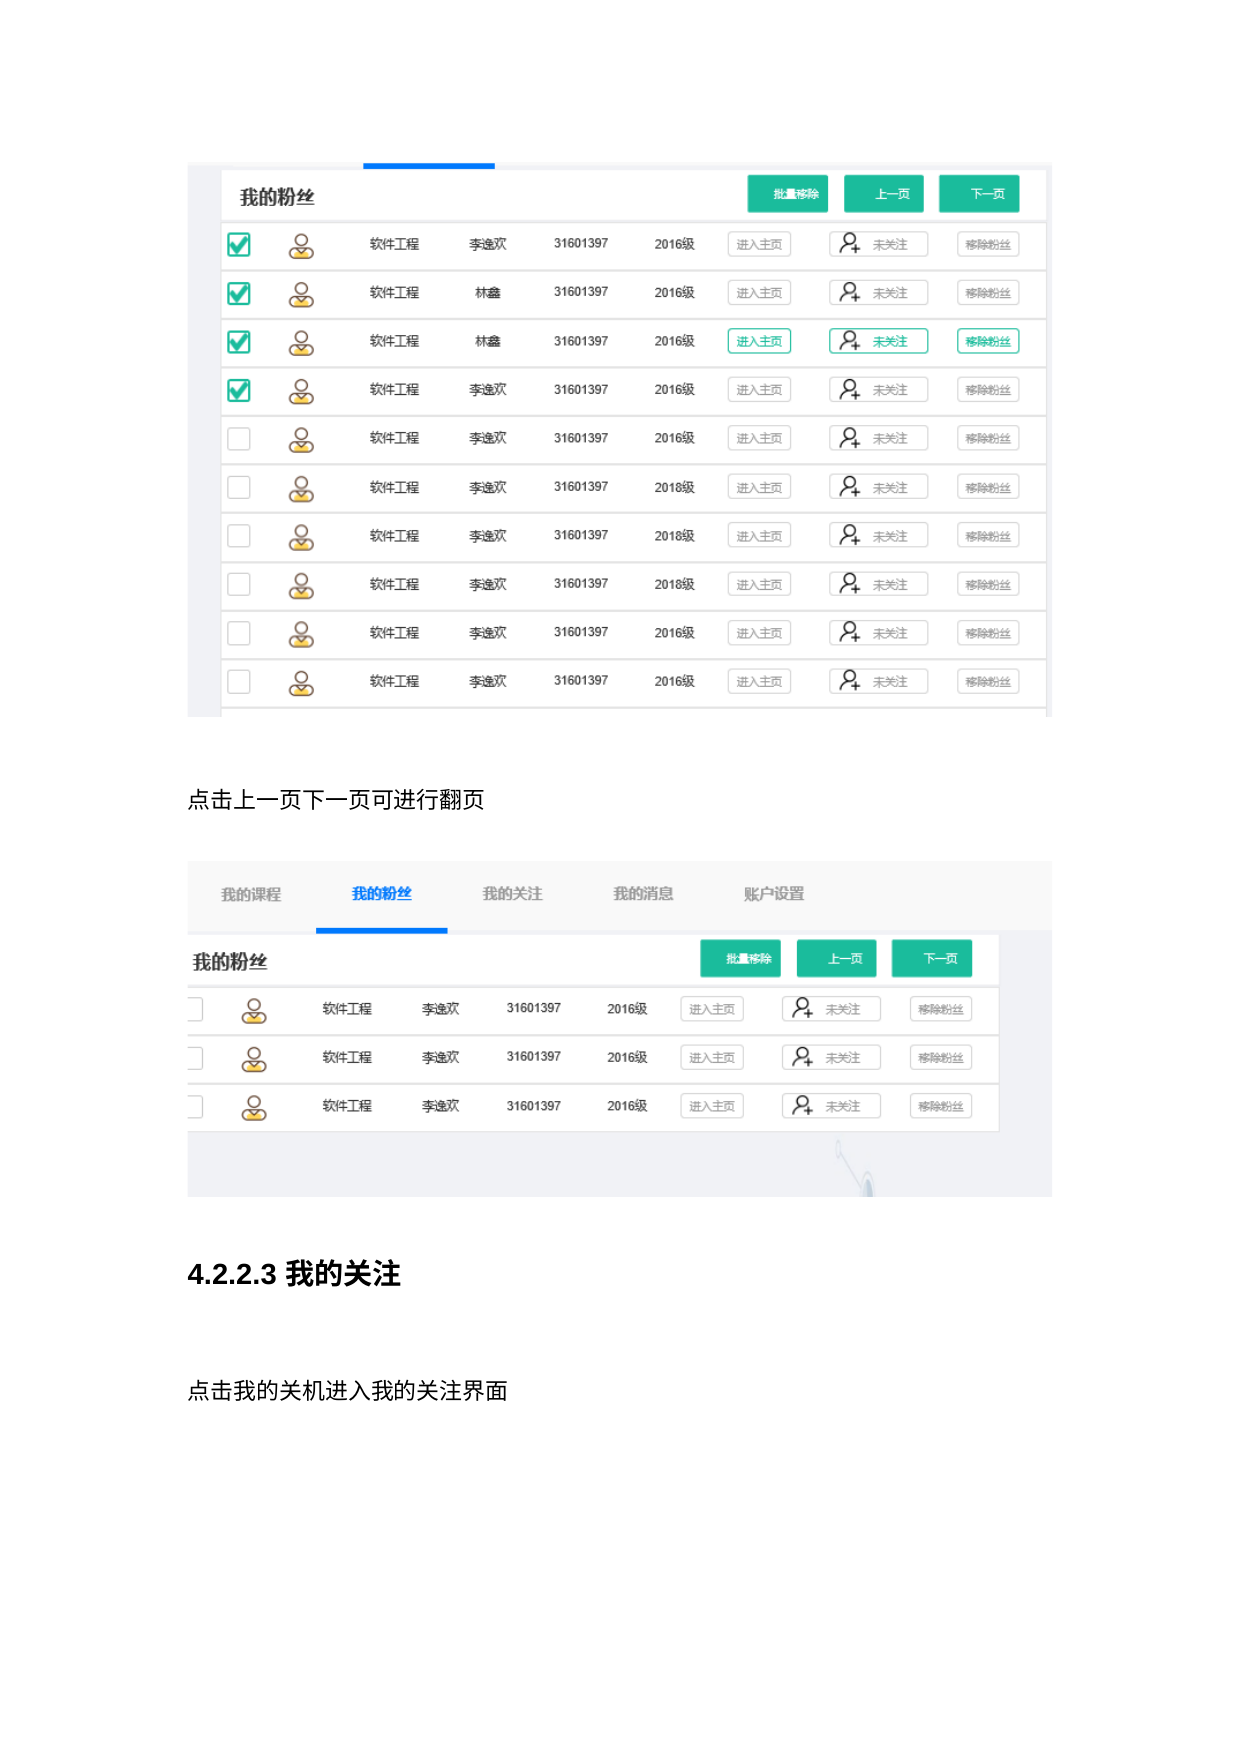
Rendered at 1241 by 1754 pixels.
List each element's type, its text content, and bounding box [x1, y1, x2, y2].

text 点击我的关机进入我的关注界面 [187, 1357, 1053, 1422]
subtitle 4.2.2.3 我的关注 [187, 1239, 1053, 1304]
text 点击上一页下一页可进行翻页 [187, 766, 1053, 831]
picture [187, 861, 1053, 1197]
picture [187, 162, 1053, 717]
